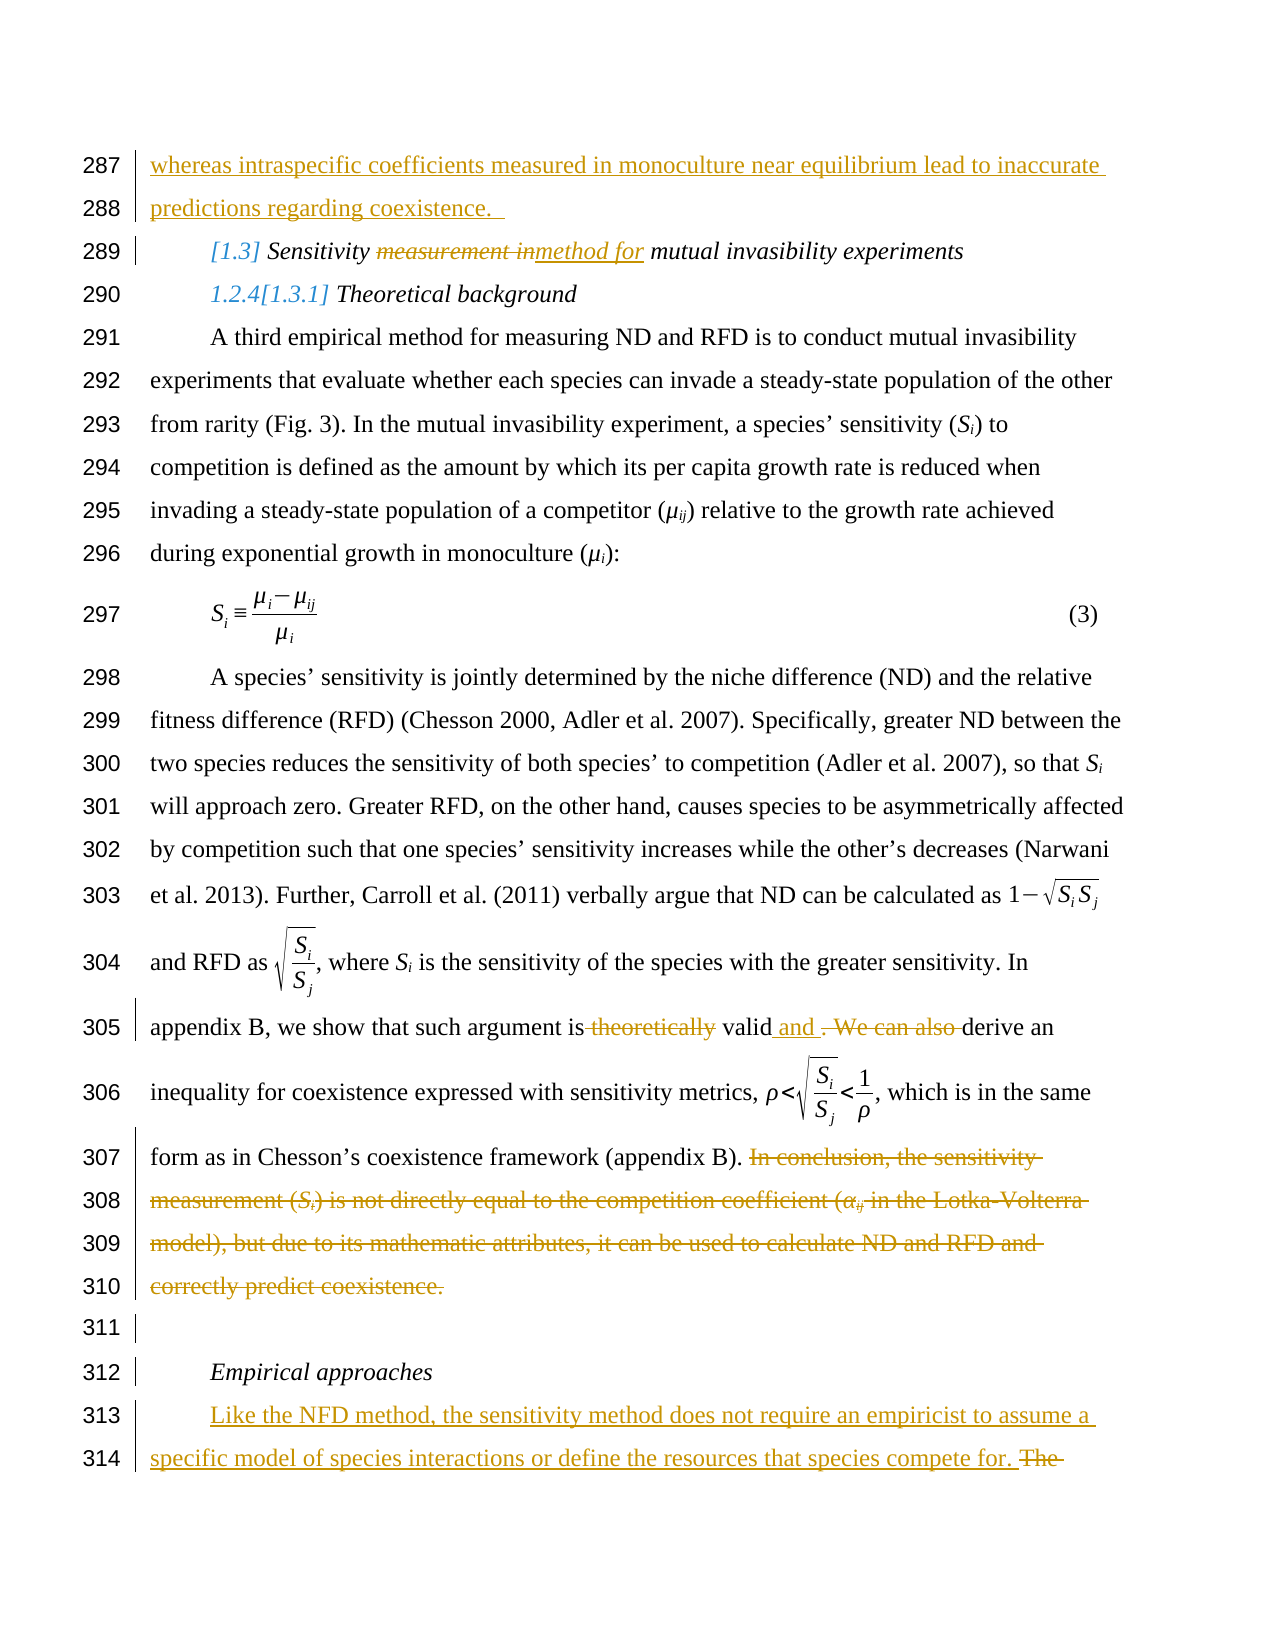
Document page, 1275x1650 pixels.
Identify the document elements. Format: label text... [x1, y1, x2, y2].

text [150, 150, 1125, 222]
text A third empirical method for measuring ND and RFD is to conduct mutual invasibility experiments that evaluate whether each species can invade a steady-state population of the other from rarity (Fig. 3). In the mutual invasibility experiment, a species’ sensitivity (Si) to competition is defined as the amount by which its per capita growth rate is reduced when invading a steady-state population of a competitor (μij) relative to the growth rate achieved during exponential growth in monoculture (μi): [150, 322, 1125, 567]
text (3) [150, 581, 1125, 648]
list Sensitivity mutual invasibility experiments [150, 236, 1125, 265]
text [150, 1400, 1125, 1472]
list Theoretical background [150, 279, 1125, 308]
list Empirical approaches [150, 1357, 1125, 1386]
text A species’ sensitivity is jointly determined by the niche difference (ND) and the relative fitness difference (RFD) (Chesson 2000, Adler et al. 2007). Specifically, greater ND between the two species reduces the sensitivity of both species’ to competition (Adler et al. 2007), so that Si will approach zero. Greater RFD, on the other hand, causes species to be asymmetrically affected by competition such that one species’ sensitivity increases while the other’s decreases (Narwani et al. 2013). Further, Carroll et al. (2011) verbally argue that ND can be calculated as and RFD as , where Si is the sensitivity of the species with the greater sensitivity. In appendix B, we show that such argument is validderive an inequality for coexistence expressed with sensitivity metrics, , which is in the same form as in Chesson’s coexistence framework (appendix B). [150, 662, 1125, 1300]
